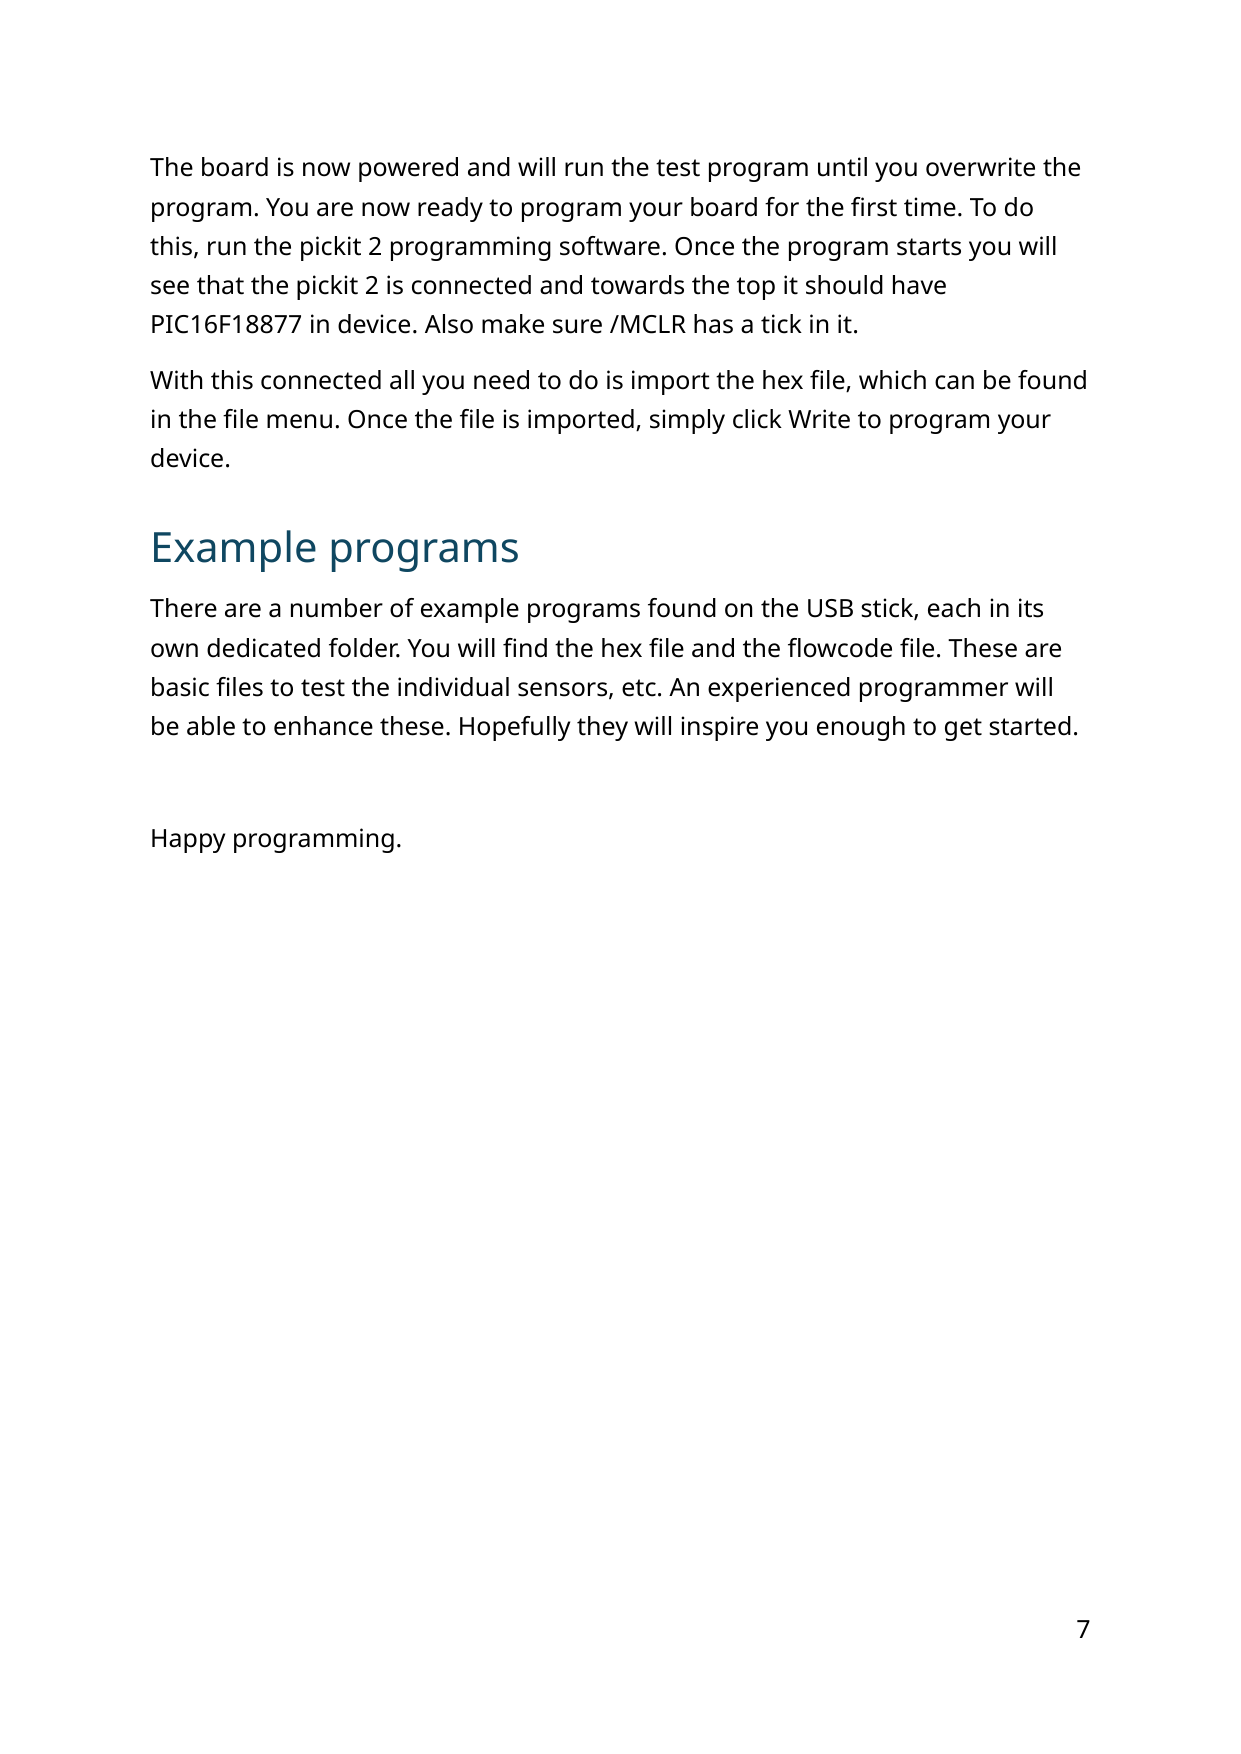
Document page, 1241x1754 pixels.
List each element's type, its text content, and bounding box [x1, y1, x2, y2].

text The board is now powered and will run the test program until you overwrite the program. You are now ready to program your board for the first time. To do this, run the pickit 2 programming software. Once the program starts you will see that the pickit 2 is connected and towards the top it should have PIC16F18877 in device. Also make sure /MCLR has a tick in it. [150, 150, 1090, 341]
text Happy programming. [150, 820, 1090, 854]
subtitle Example programs [150, 517, 1090, 574]
text With this connected all you need to do is import the hex file, which can be found in the file menu. Once the file is imported, simply click Write to program your device. [150, 362, 1090, 475]
text There are a number of example programs found on the USB stick, each in its own dedicated folder. You will find the hex file and the flowcode file. These are basic files to test the individual sensors, etc. An experienced programmer will be able to enhance these. Hopefully they will inspire you enough to get started. [150, 591, 1090, 743]
